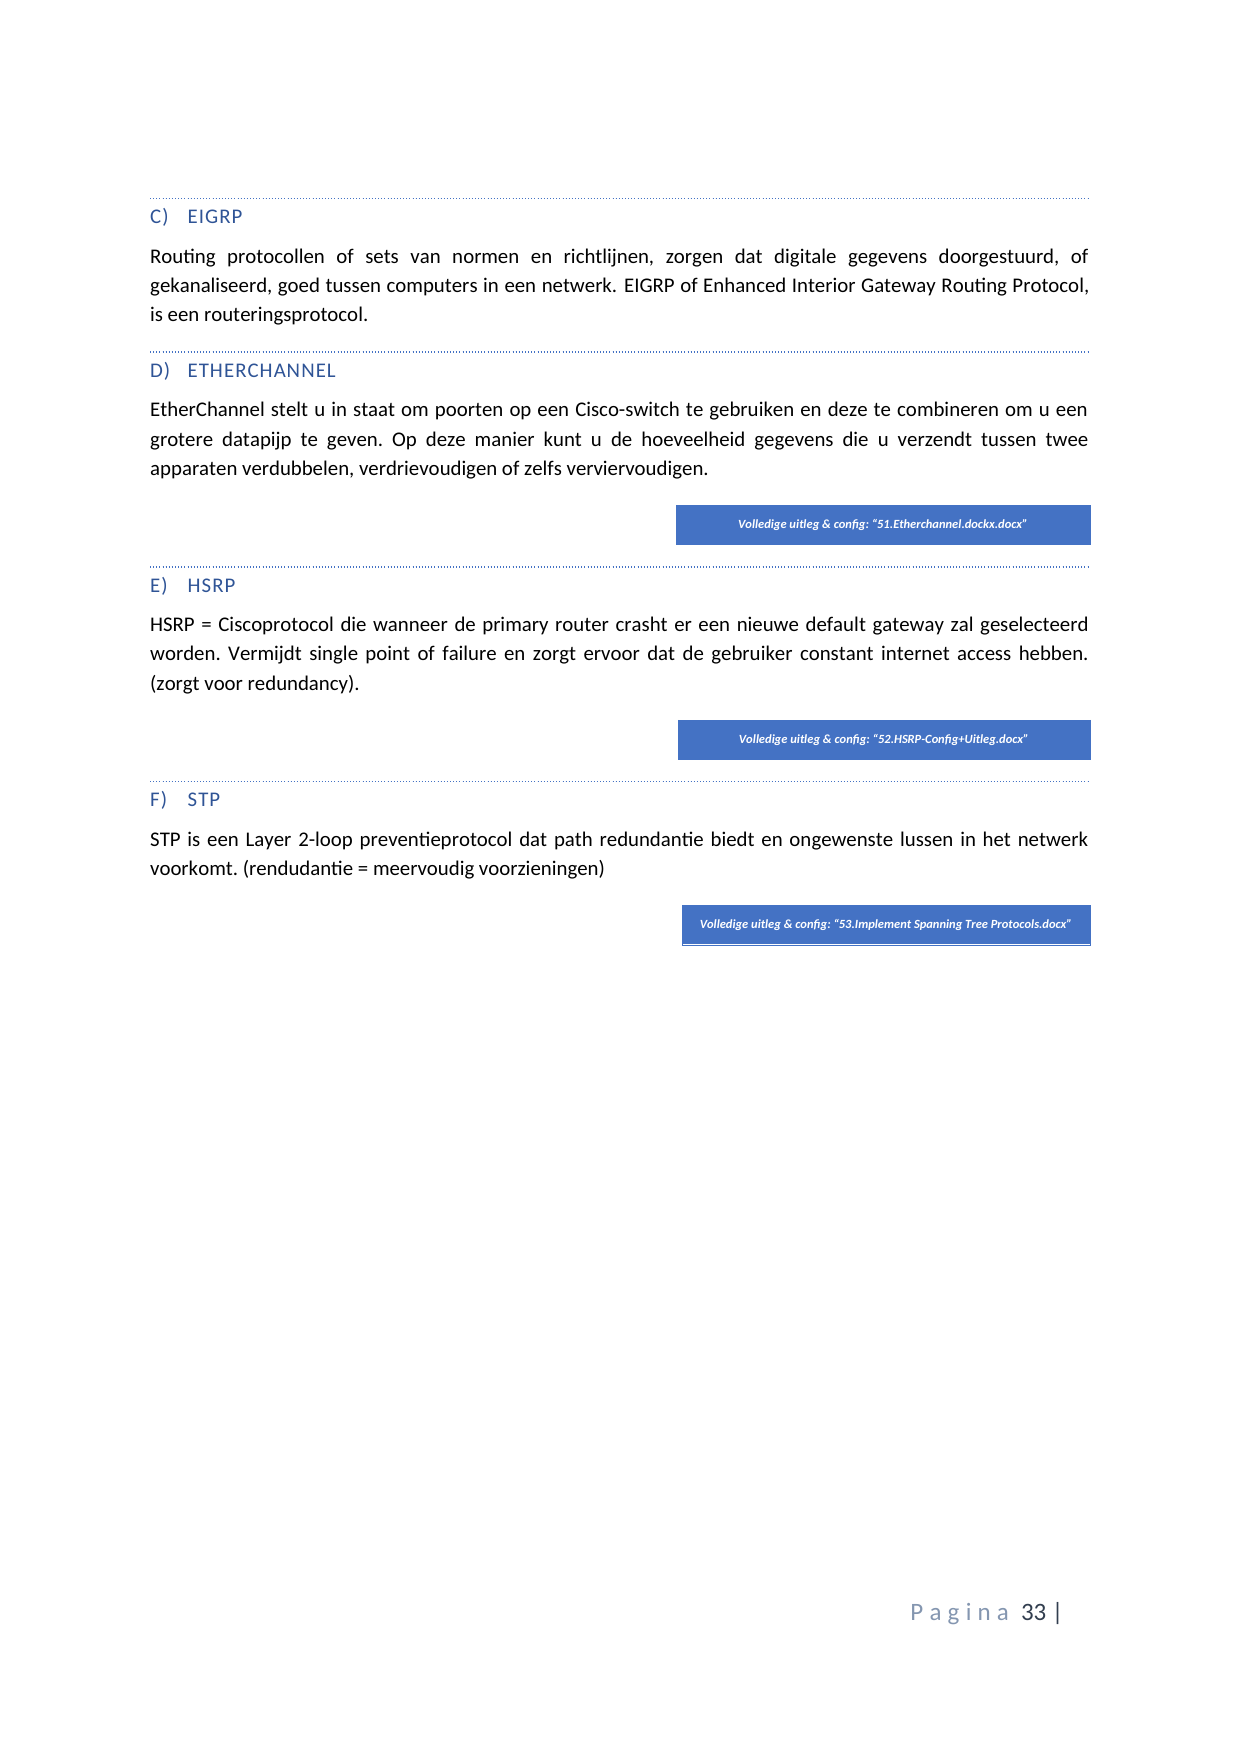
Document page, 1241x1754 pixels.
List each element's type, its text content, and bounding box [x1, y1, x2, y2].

text EtherChannel stelt u in staat om poorten op een Cisco-switch te gebruiken en deze te combineren om u een grotere datapijp te geven. Op deze manier kunt u de hoeveelheid gegevens die u verzendt tussen twee apparaten verdubbelen, verdrievoudigen of zelfs verviervoudigen. [150, 397, 1090, 480]
text Routing protocollen of sets van normen en richtlijnen, zorgen dat digitale gegevens doorgestuurd, of gekanaliseerd, goed tussen computers in een netwerk. EIGRP of Enhanced Interior Gateway Routing Protocol, is een routeringsprotocol. [150, 243, 1090, 327]
text HSRP = Ciscoprotocol die wanneer de primary router crasht er een nieuwe default gateway zal geselecteerd worden. Vermijdt single point of failure en zorgt ervoor dat de gebruiker constant internet access hebben. (zorgt voor redundancy). [150, 611, 1090, 695]
subtitle STP [150, 781, 1090, 812]
subtitle ETHERCHANNEL [150, 351, 1090, 382]
subtitle EIGRP [150, 198, 1090, 229]
text STP is een Layer 2-loop preventieprotocol dat path redundantie biedt en ongewenste lussen in het netwerk voorkomt. (rendudantie = meervoudig voorzieningen) [150, 826, 1090, 881]
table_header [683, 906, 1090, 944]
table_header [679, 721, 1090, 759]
subtitle HSRP [150, 566, 1090, 597]
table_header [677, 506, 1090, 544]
